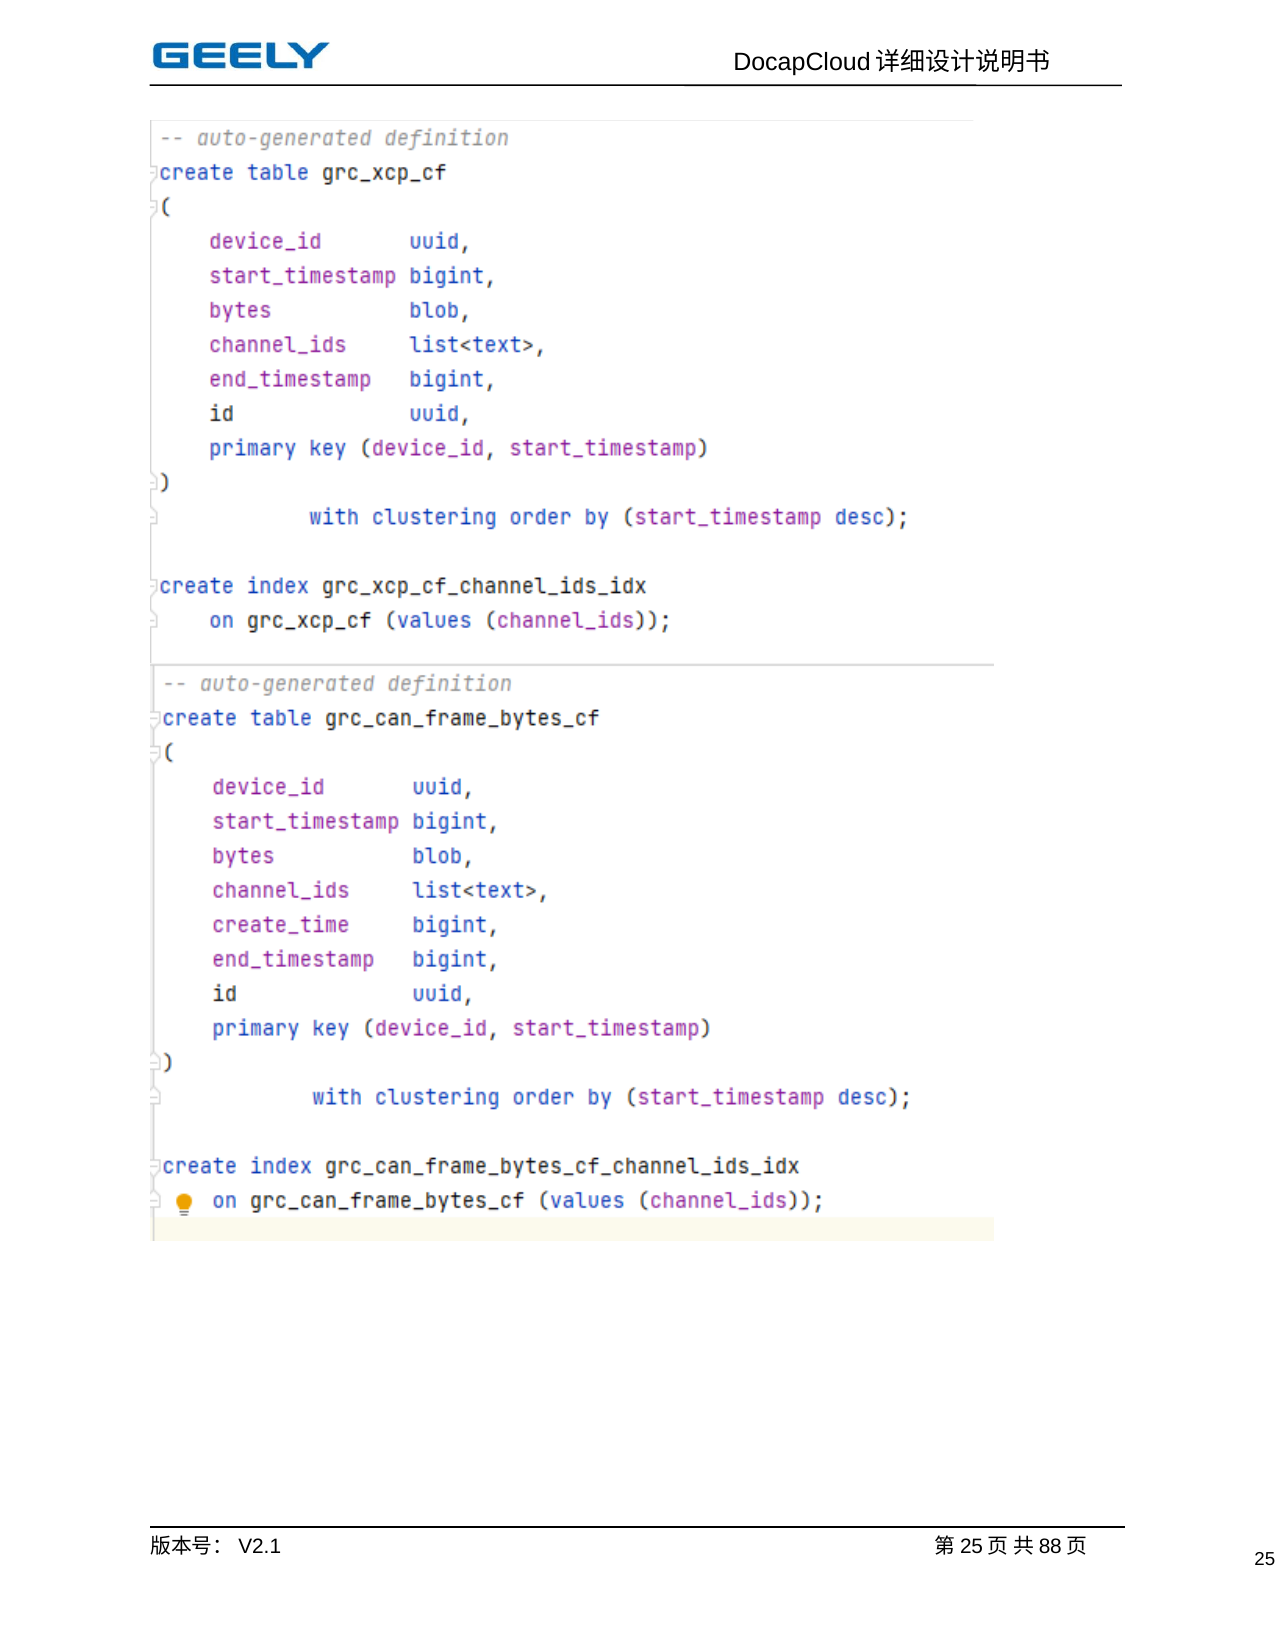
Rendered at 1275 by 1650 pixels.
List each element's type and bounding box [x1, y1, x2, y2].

picture [150, 120, 994, 1241]
picture [150, 40, 331, 71]
